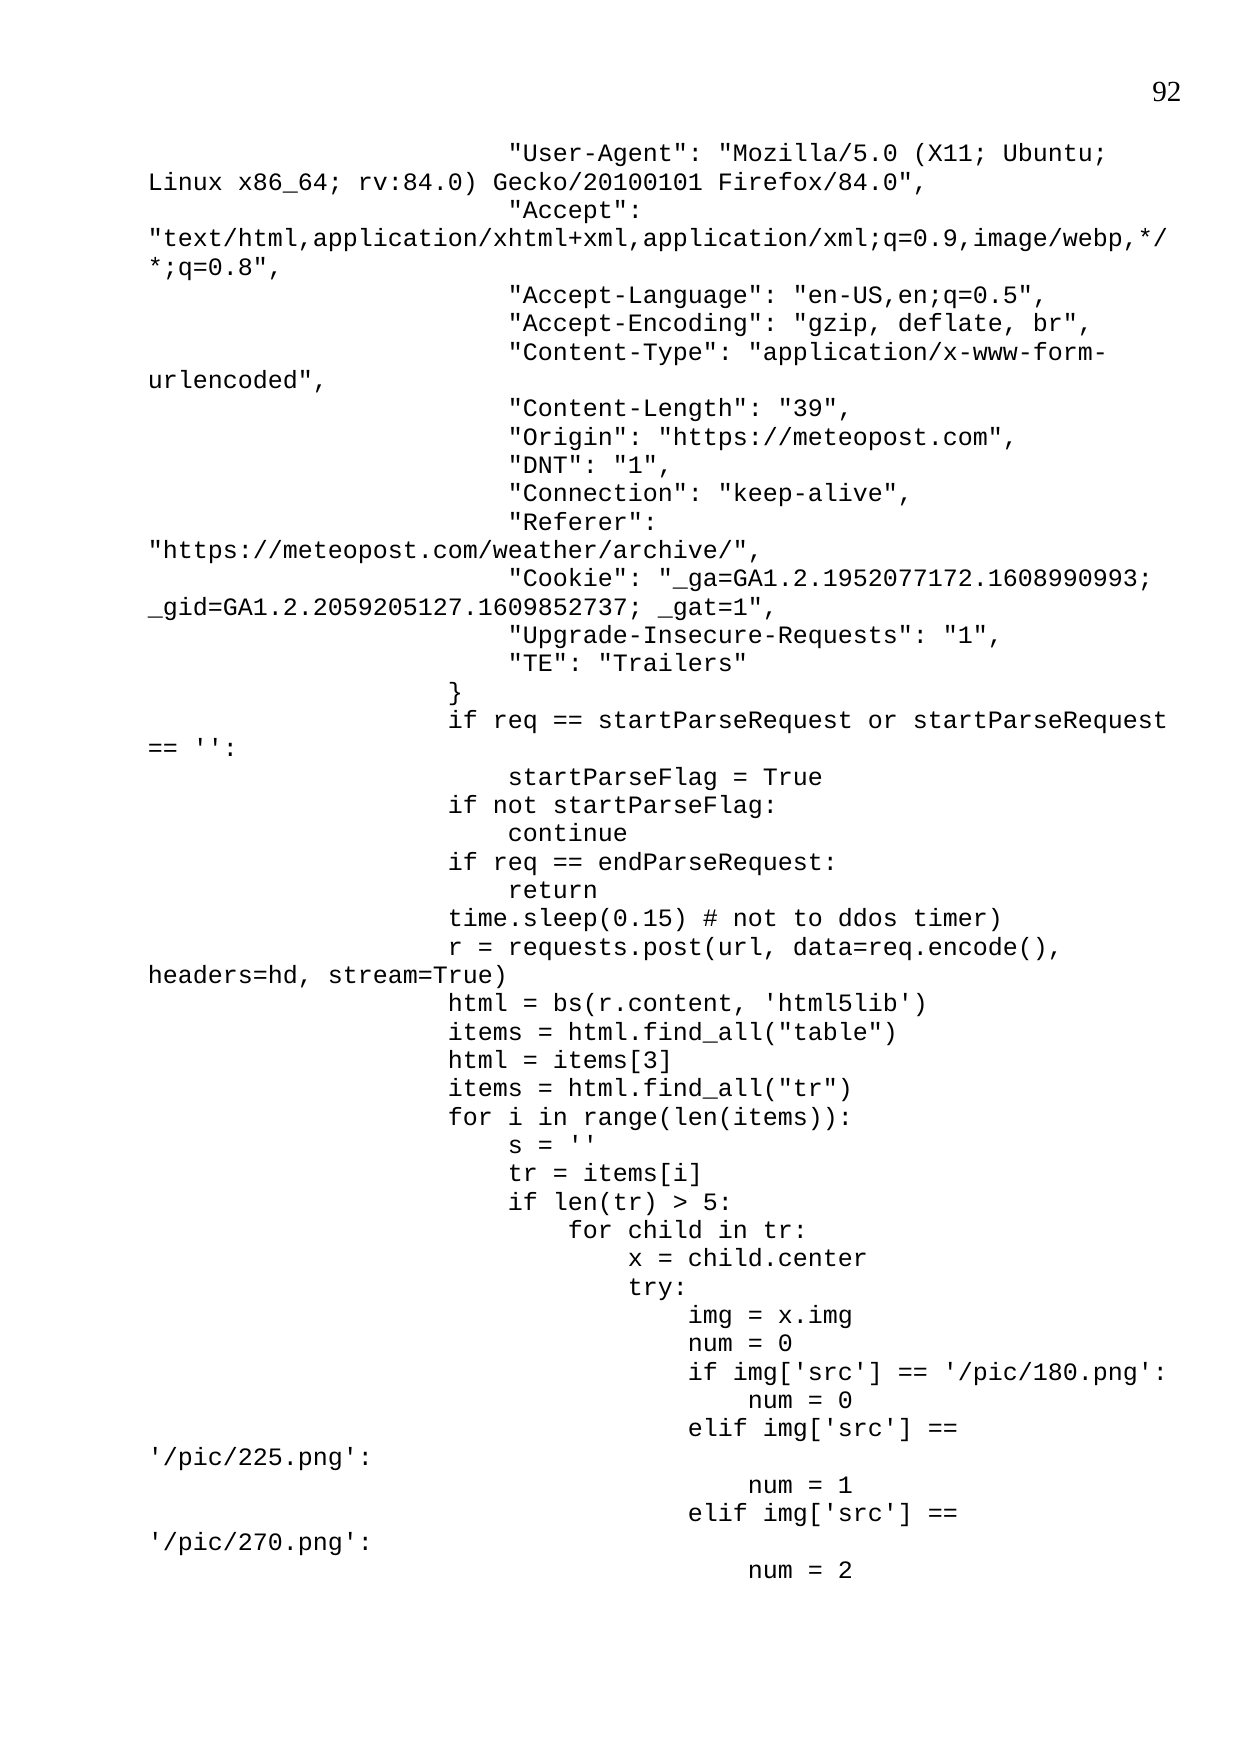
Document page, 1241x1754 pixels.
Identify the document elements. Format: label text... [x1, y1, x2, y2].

text num = 0 [148, 1388, 1181, 1416]
text "Connection": "keep-alive", [148, 481, 1181, 509]
text num = 0 [148, 1331, 1181, 1359]
text tr = items[i] [148, 1161, 1181, 1189]
text "Accept-Encoding": "gzip, deflate, br", [148, 311, 1181, 339]
text elif img['src'] == '/pic/270.png': [148, 1501, 1181, 1558]
text "Accept-Language": "en-US,en;q=0.5", [148, 283, 1181, 311]
text for i in range(len(items)): [148, 1104, 1181, 1133]
text "Content-Type": "application/x-www-form-urlencoded", [148, 339, 1181, 396]
text items = html.find_all("table") [148, 1019, 1181, 1048]
text "Accept": "text/html,application/xhtml+xml,application/xml;q=0.9,image/webp,*/*;q=0.8", [148, 198, 1181, 283]
text if req == startParseRequest or startParseRequest == '': [148, 708, 1181, 764]
text s = '' [148, 1133, 1181, 1161]
text time.sleep(0.15) # not to ddos timer) [148, 906, 1181, 934]
text x = child.center [148, 1246, 1181, 1274]
text if len(tr) > 5: [148, 1189, 1181, 1218]
text if not startParseFlag: [148, 793, 1181, 821]
text elif img['src'] == '/pic/225.png': [148, 1416, 1181, 1473]
text return [148, 878, 1181, 906]
text } [148, 679, 1181, 708]
text if req == endParseRequest: [148, 849, 1181, 878]
text "Origin": "https://meteopost.com", [148, 424, 1181, 453]
text num = 2 [148, 1558, 1181, 1586]
text try: [148, 1274, 1181, 1303]
text img = x.img [148, 1303, 1181, 1331]
text continue [148, 821, 1181, 849]
text html = items[3] [148, 1048, 1181, 1076]
text "DNT": "1", [148, 453, 1181, 481]
text "Referer": "https://meteopost.com/weather/archive/", [148, 509, 1181, 566]
text num = 1 [148, 1473, 1181, 1501]
text html = bs(r.content, 'html5lib') [148, 991, 1181, 1019]
text "TE": "Trailers" [148, 651, 1181, 679]
text r = requests.post(url, data=req.encode(), headers=hd, stream=True) [148, 934, 1181, 991]
text "Upgrade-Insecure-Requests": "1", [148, 623, 1181, 651]
text "Content-Length": "39", [148, 396, 1181, 424]
text "Cookie": "_ga=GA1.2.1952077172.1608990993; _gid=GA1.2.2059205127.1609852737; _gat=1", [148, 566, 1181, 623]
text startParseFlag = True [148, 764, 1181, 793]
text if img['src'] == '/pic/180.png': [148, 1359, 1181, 1388]
text items = html.find_all("tr") [148, 1076, 1181, 1104]
text "User-Agent": "Mozilla/5.0 (X11; Ubuntu; Linux x86_64; rv:84.0) Gecko/20100101 Firefox/84.0", [148, 141, 1181, 198]
text for child in tr: [148, 1218, 1181, 1246]
